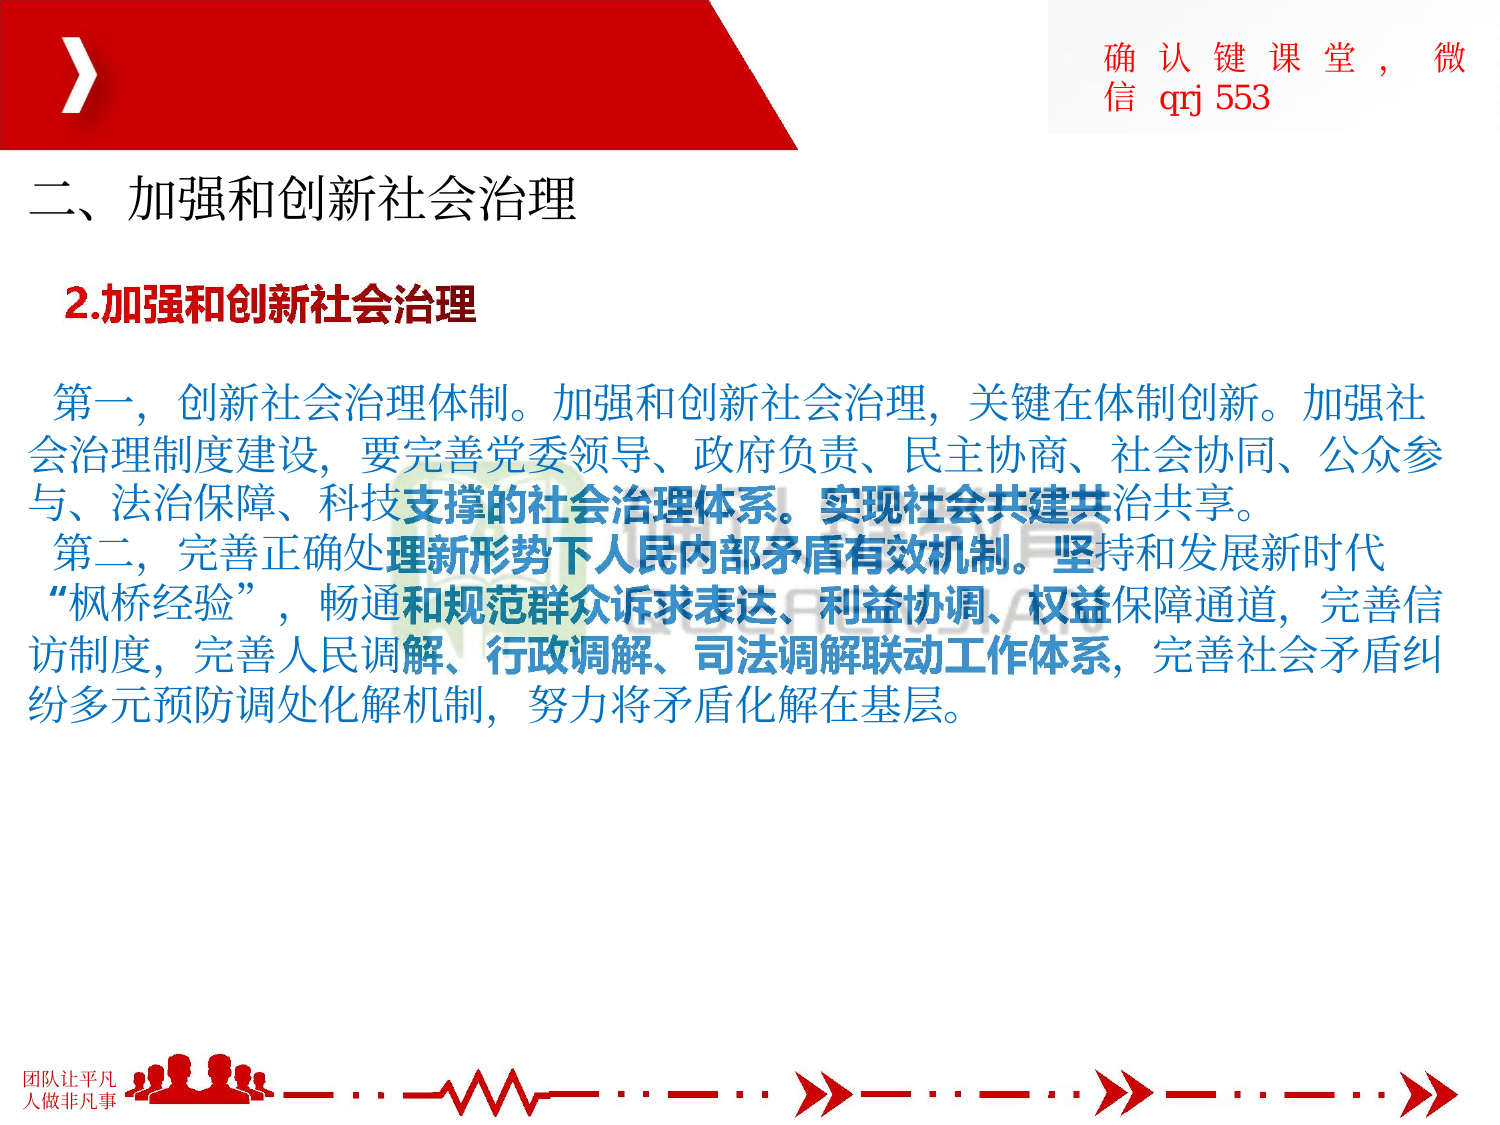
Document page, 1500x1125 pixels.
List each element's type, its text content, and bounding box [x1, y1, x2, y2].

text 持和发展新时代 [1094, 525, 1469, 580]
text 人做非凡事 [23, 1094, 142, 1113]
text “枫桥经验”，畅通 [27, 575, 1013, 630]
text 保障通道，完善信 [1111, 580, 1469, 630]
text 访制度，完善人民调 [27, 630, 1013, 680]
text 第二，完善正确处 [52, 525, 411, 575]
text 会治理制度建设，要完善党委领导、政府负责、民主协商、社会协同、公众参 [27, 430, 1472, 480]
text 二、加强和创新社会治理 [27, 164, 602, 230]
picture [0, 0, 1500, 1125]
text 团队让平凡 [23, 1071, 142, 1090]
text 与、法治保障、科技 [27, 475, 428, 530]
text ，完善社会矛盾纠 [1111, 630, 1469, 680]
text 纷多元预防调处化解机制，努力将矛盾化解在基层。 [27, 680, 1013, 730]
text 第一，创新社会治理体制。加强和创新社会治理，关键在体制创新。加强社 [52, 375, 1472, 430]
text 治共享。 [1111, 475, 1303, 525]
text 确 认 键 课 堂 ， 微 信 qrj 553 [1104, 40, 1500, 117]
